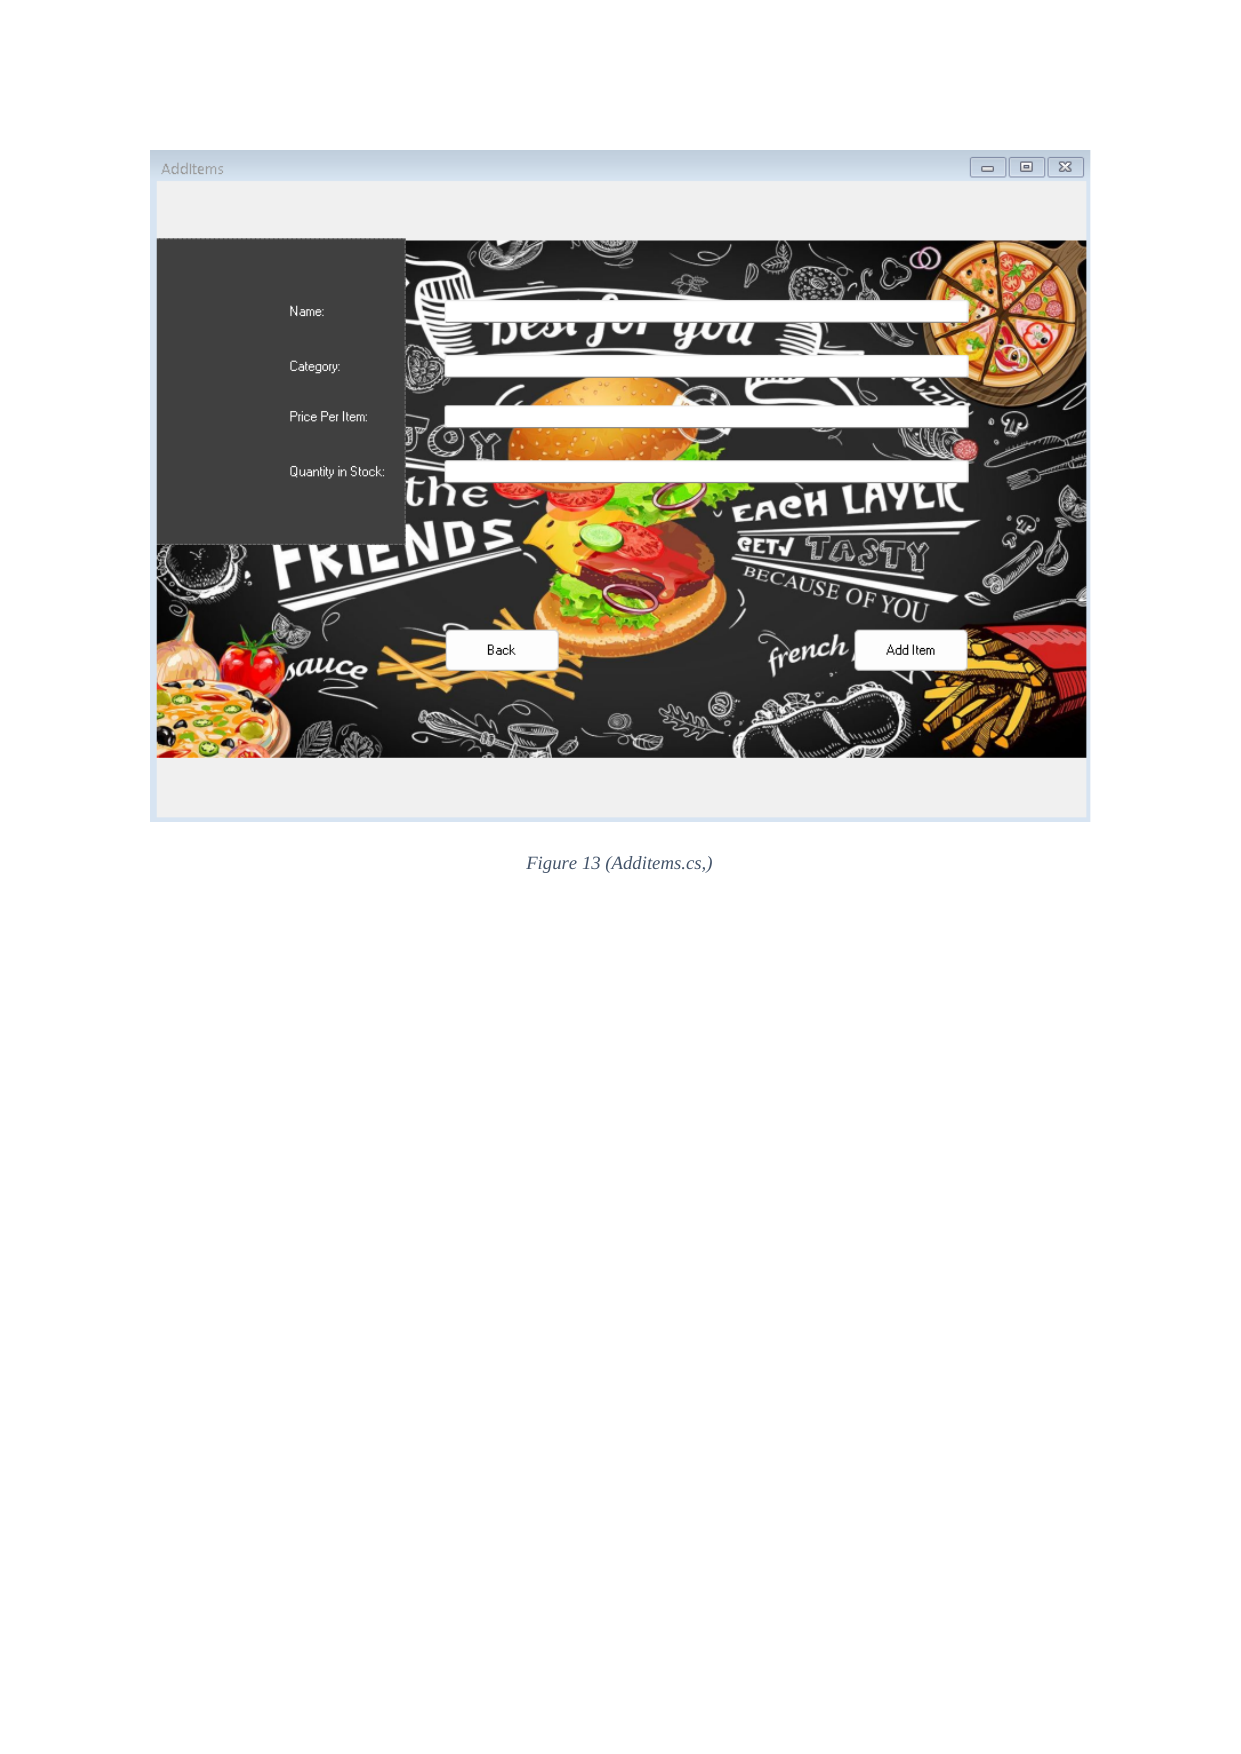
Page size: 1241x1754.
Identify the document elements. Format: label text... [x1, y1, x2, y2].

text Figure 13 (Additems.cs,) [150, 852, 1090, 874]
picture [150, 150, 1091, 822]
